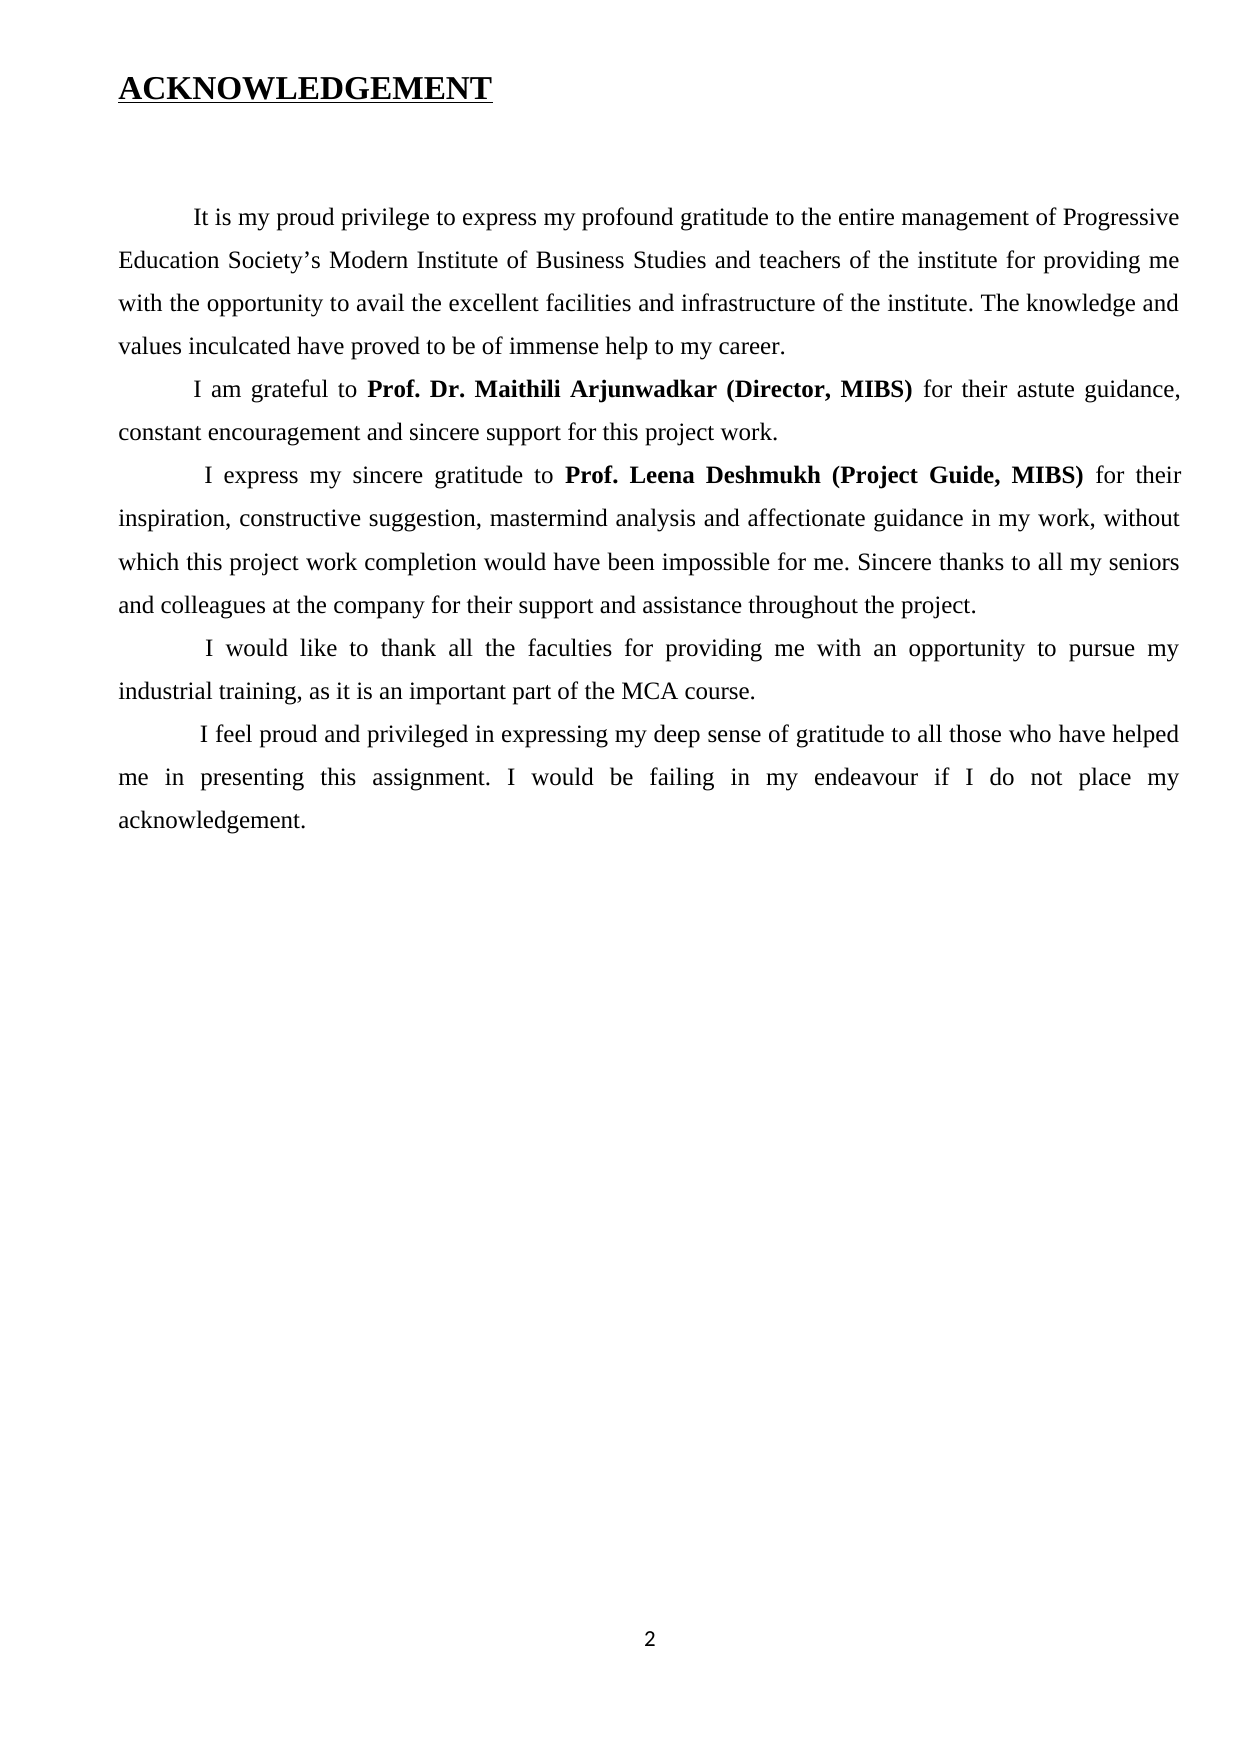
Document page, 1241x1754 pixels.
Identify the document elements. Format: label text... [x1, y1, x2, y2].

text I feel proud and privileged in expressing my deep sense of gratitude to all those who have helped me in presenting this assignment. I would be failing in my endeavour if I do not place my acknowledgement. [118, 719, 1181, 834]
text I am grateful to Prof. Dr. Maithili Arjunwadkar (Director, MIBS) for their astute guidance, constant encouragement and sincere support for this project work. [118, 374, 1181, 446]
text I express my sincere gratitude to Prof. Leena Deshmukh (Project Guide, MIBS) for their inspiration, constructive suggestion, mastermind analysis and affectionate guidance in my work, without which this project work completion would have been impossible for me. Sincere thanks to all my seniors and colleagues at the company for their support and assistance throughout the project. [118, 460, 1181, 618]
text It is my proud privilege to express my profound gratitude to the entire management of Progressive Education Society’s Modern Institute of Business Studies and teachers of the institute for providing me with the opportunity to avail the excellent facilities and infrastructure of the institute. The knowledge and values inculcated have proved to be of immense help to my career. [118, 202, 1181, 360]
text ACKNOWLEDGEMENT [118, 68, 1181, 107]
text I would like to thank all the faculties for providing me with an opportunity to pursue my industrial training, as it is an important part of the MCA course. [118, 633, 1181, 705]
